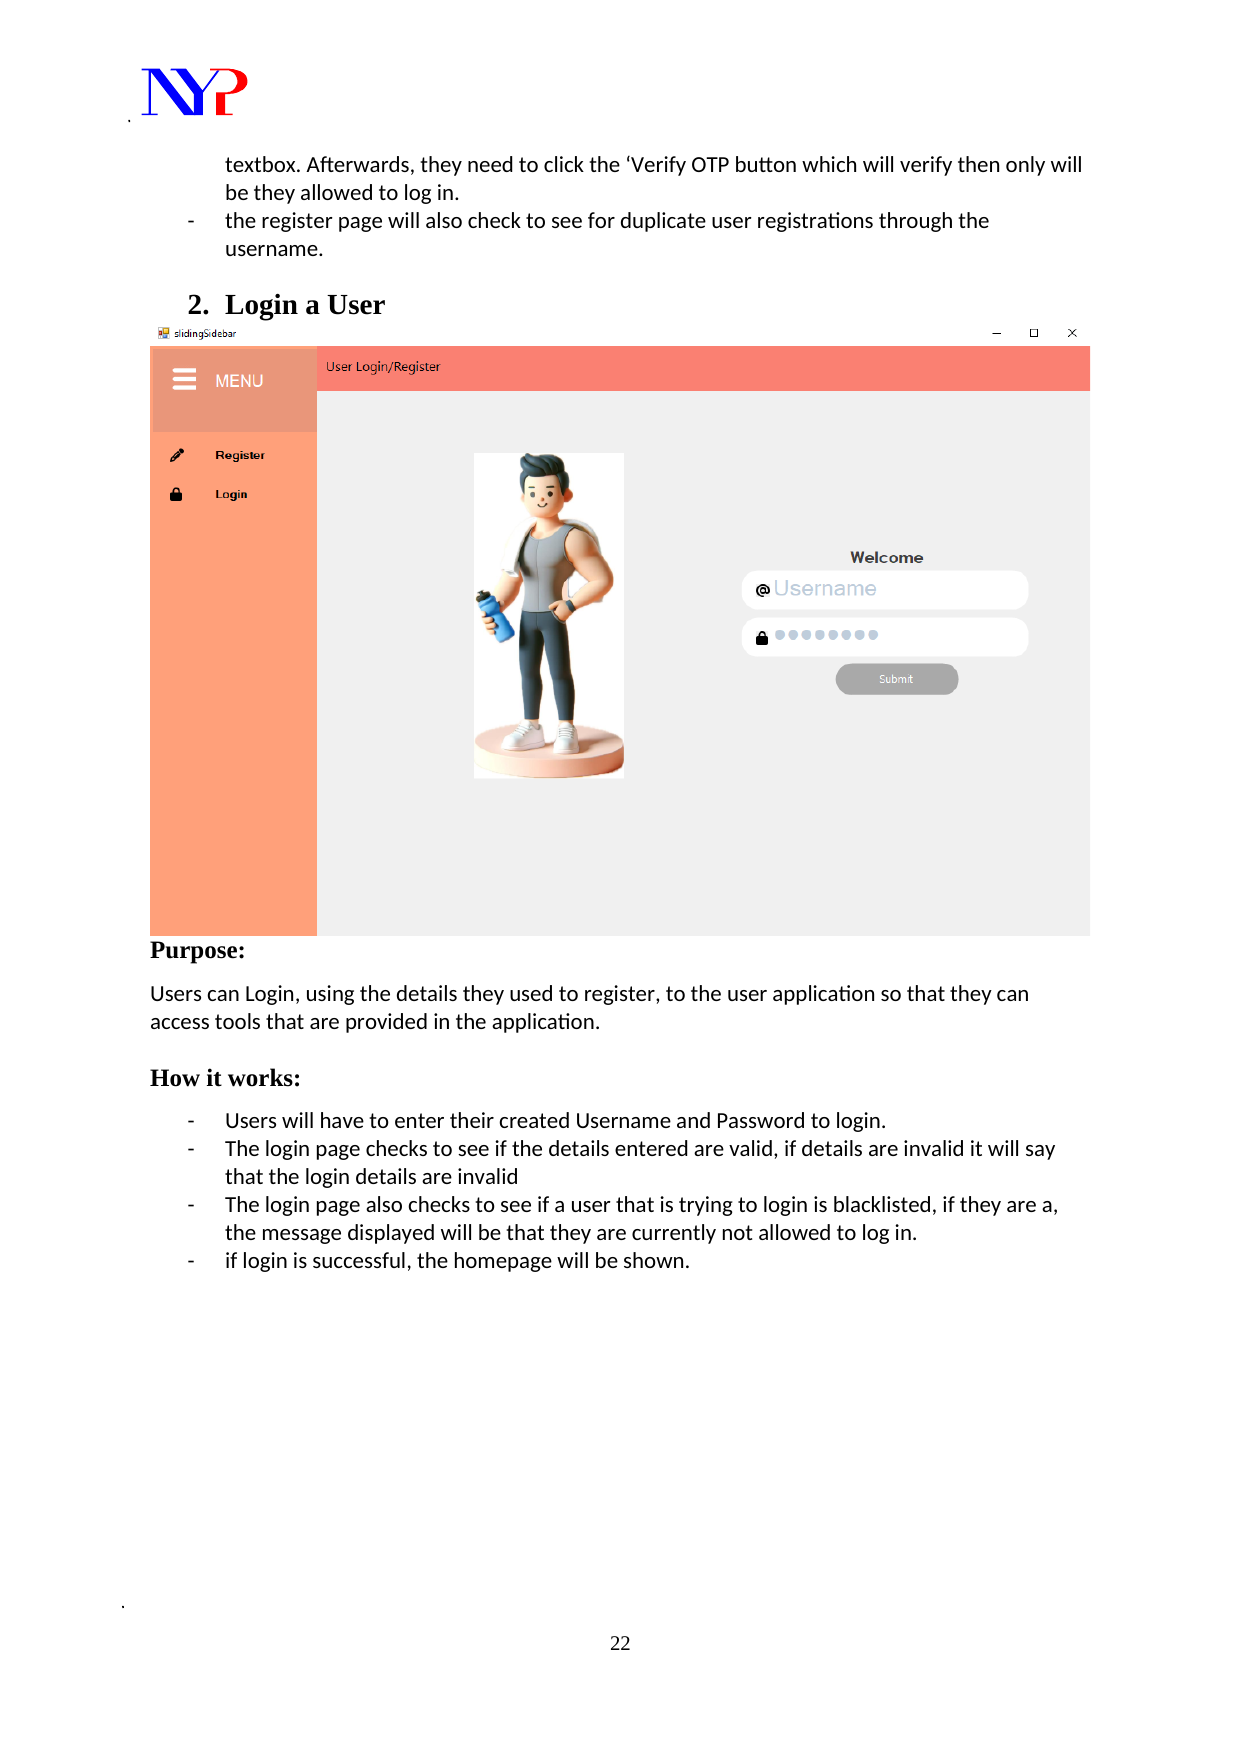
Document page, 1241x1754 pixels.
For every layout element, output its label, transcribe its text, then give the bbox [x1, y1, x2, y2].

list if login is successful, the homepage will be shown. [187, 1246, 1090, 1274]
list Users will have to enter their created Username and Password to login. [187, 1106, 1090, 1134]
text Users can Login, using the details they used to register, to the user application so that they can access tools that are provided in the application. [150, 979, 1090, 1035]
picture [150, 321, 1091, 936]
subtitle Login a User [187, 287, 1090, 321]
list the register page will also check to see for duplicate user registrations through the username. [187, 206, 1090, 262]
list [187, 150, 1090, 206]
list The login page also checks to see if a user that is trying to login is blacklisted, if they are a, the message displayed will be that they are currently not allowed to log in. [187, 1190, 1090, 1246]
subtitle How it works: [150, 1063, 1090, 1092]
subtitle Purpose: [150, 936, 1090, 964]
list The login page checks to see if the details entered are valid, if details are invalid it will say that the login details are invalid [187, 1134, 1090, 1190]
